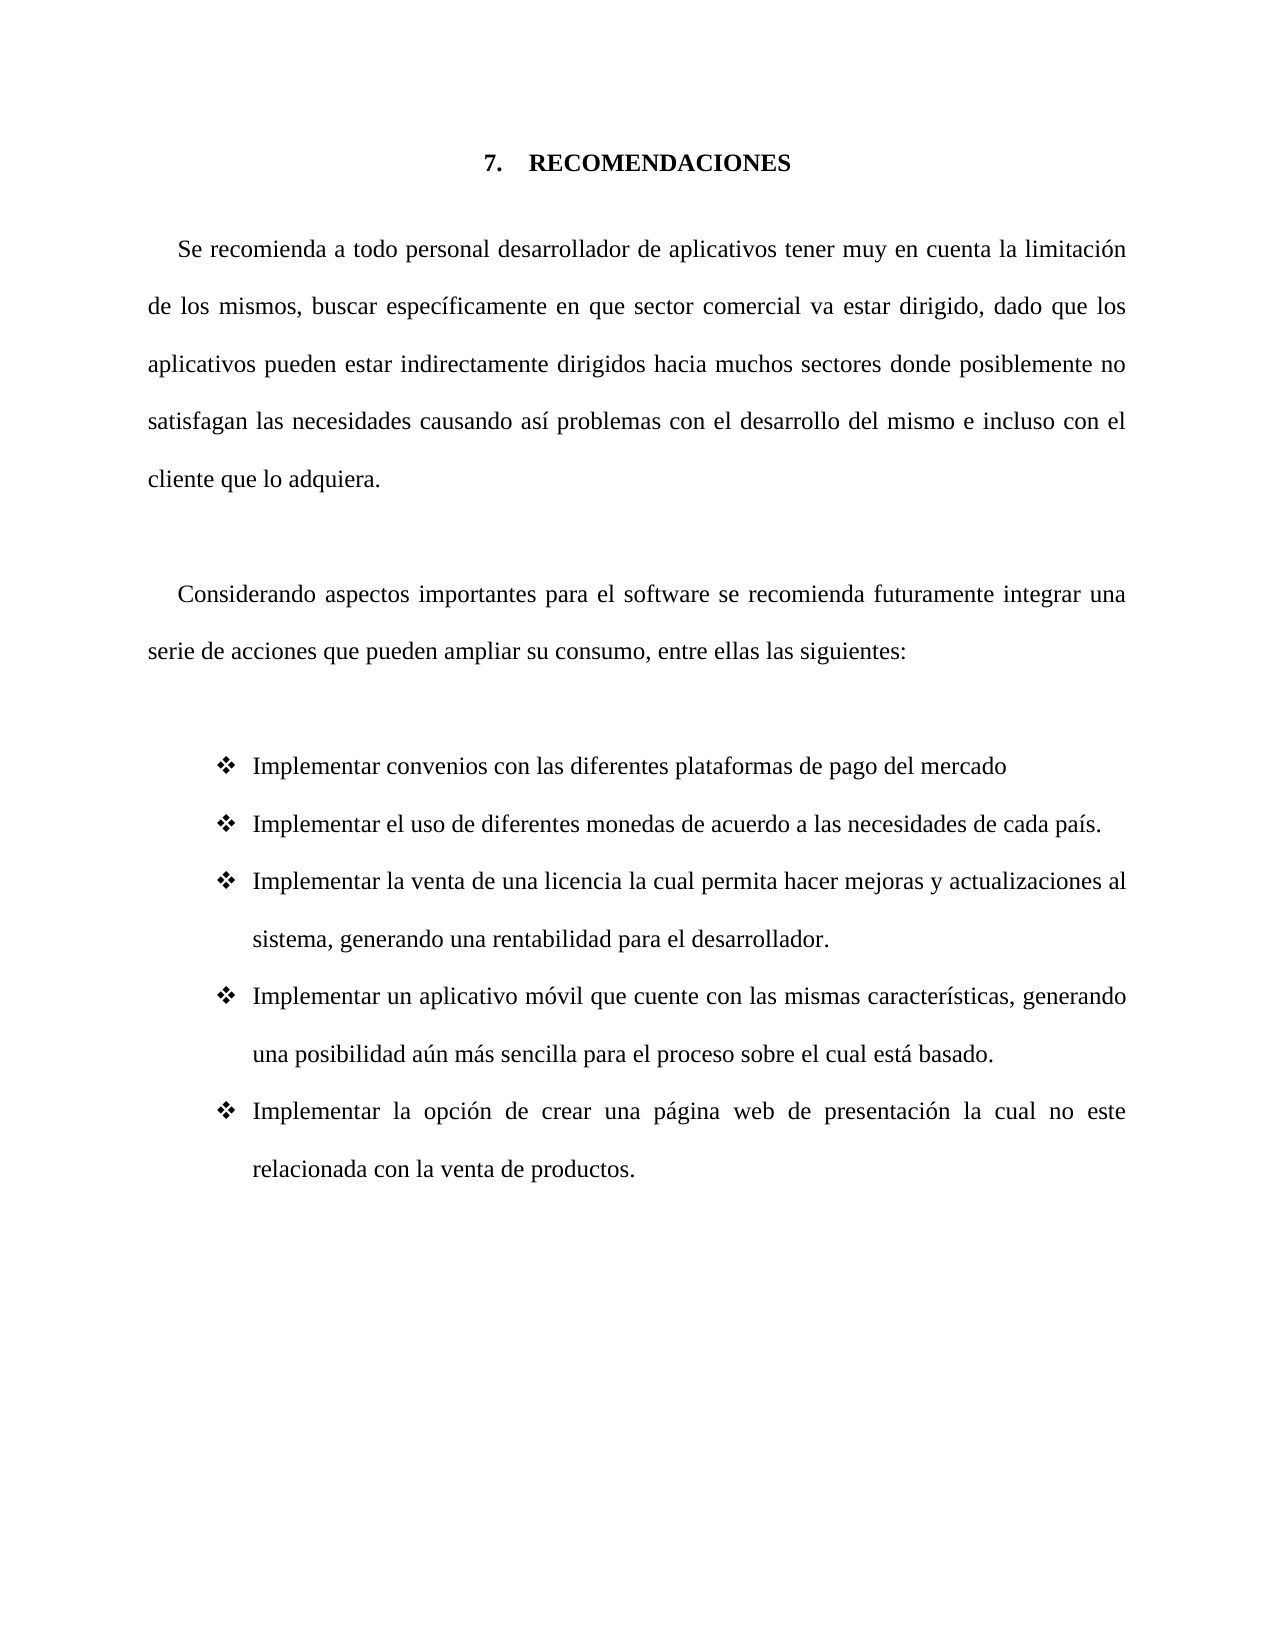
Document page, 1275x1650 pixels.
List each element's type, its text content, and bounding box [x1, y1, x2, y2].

list Implementar la venta de una licencia la cual permita hacer mejoras y actualizaciones al sistema, generando una rentabilidad para el desarrollador. [215, 866, 1127, 953]
list Implementar la opción de crear una página web de presentación la cual no este relacionada con la venta de productos. [215, 1096, 1127, 1183]
list Implementar el uso de diferentes monedas de acuerdo a las necesidades de cada país. [215, 809, 1127, 838]
text Considerando aspectos importantes para el software se recomienda futuramente integrar una serie de acciones que pueden ampliar su consumo, entre ellas las siguientes: [148, 579, 1127, 665]
subtitle RECOMENDACIONES [148, 148, 1127, 176]
list Implementar convenios con las diferentes plataformas de pago del mercado [215, 751, 1127, 780]
list Implementar un aplicativo móvil que cuente con las mismas características, generando una posibilidad aún más sencilla para el proceso sobre el cual está basado. [215, 981, 1127, 1068]
text Se recomienda a todo personal desarrollador de aplicativos tener muy en cuenta la limitación de los mismos, buscar específicamente en que sector comercial va estar dirigido, dado que los aplicativos pueden estar indirectamente dirigidos hacia muchos sectores donde posiblemente no satisfagan las necesidades causando así problemas con el desarrollo del mismo e incluso con el cliente que lo adquiera. [148, 234, 1127, 493]
